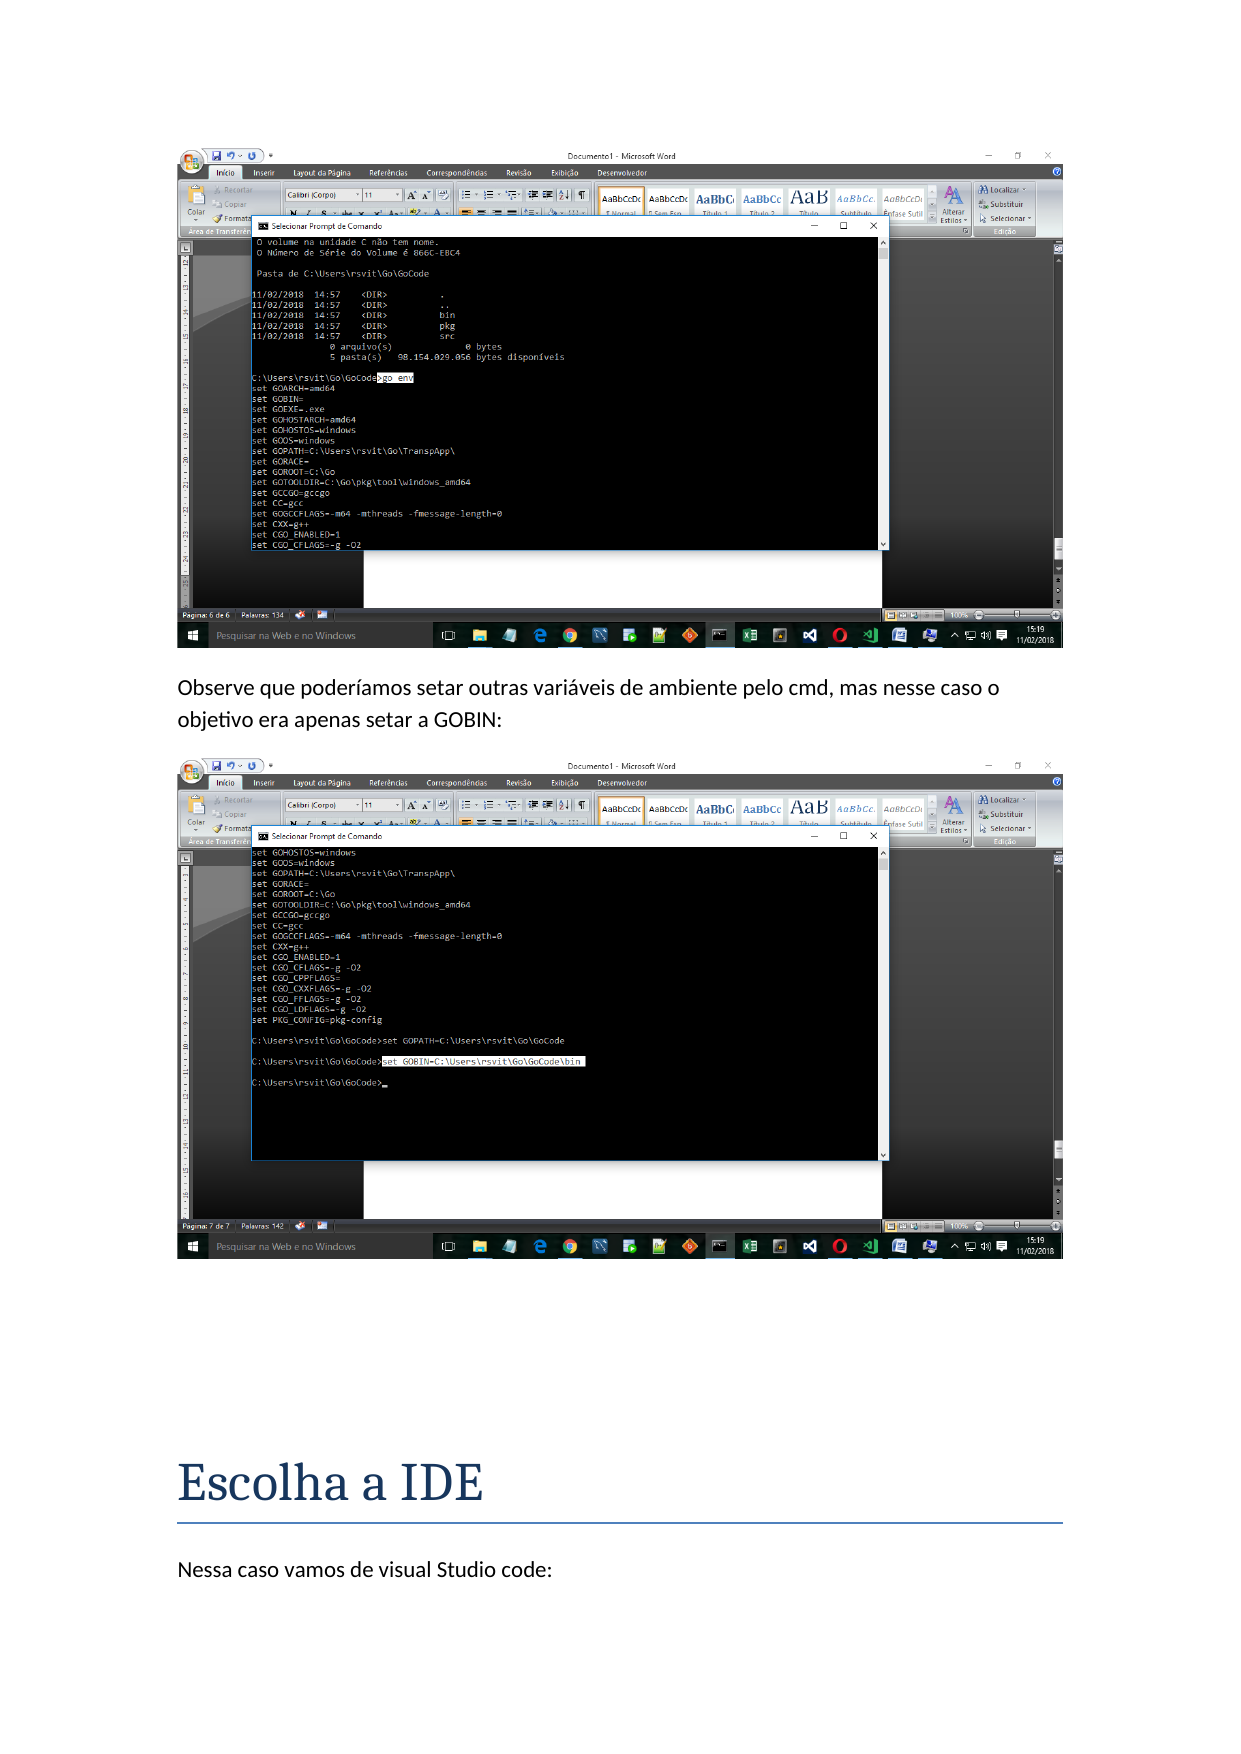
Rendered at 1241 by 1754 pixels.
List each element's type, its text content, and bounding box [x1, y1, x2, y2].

text Nessa caso vamos de visual Studio code: [177, 1556, 1063, 1583]
picture [177, 758, 1063, 1259]
text Observe que poderíamos setar outras variáveis de ambiente pelo cmd, mas nesse caso o objetivo era apenas setar a GOBIN: [177, 673, 1063, 733]
title Escolha a IDE [177, 1452, 1063, 1522]
picture [177, 147, 1063, 648]
